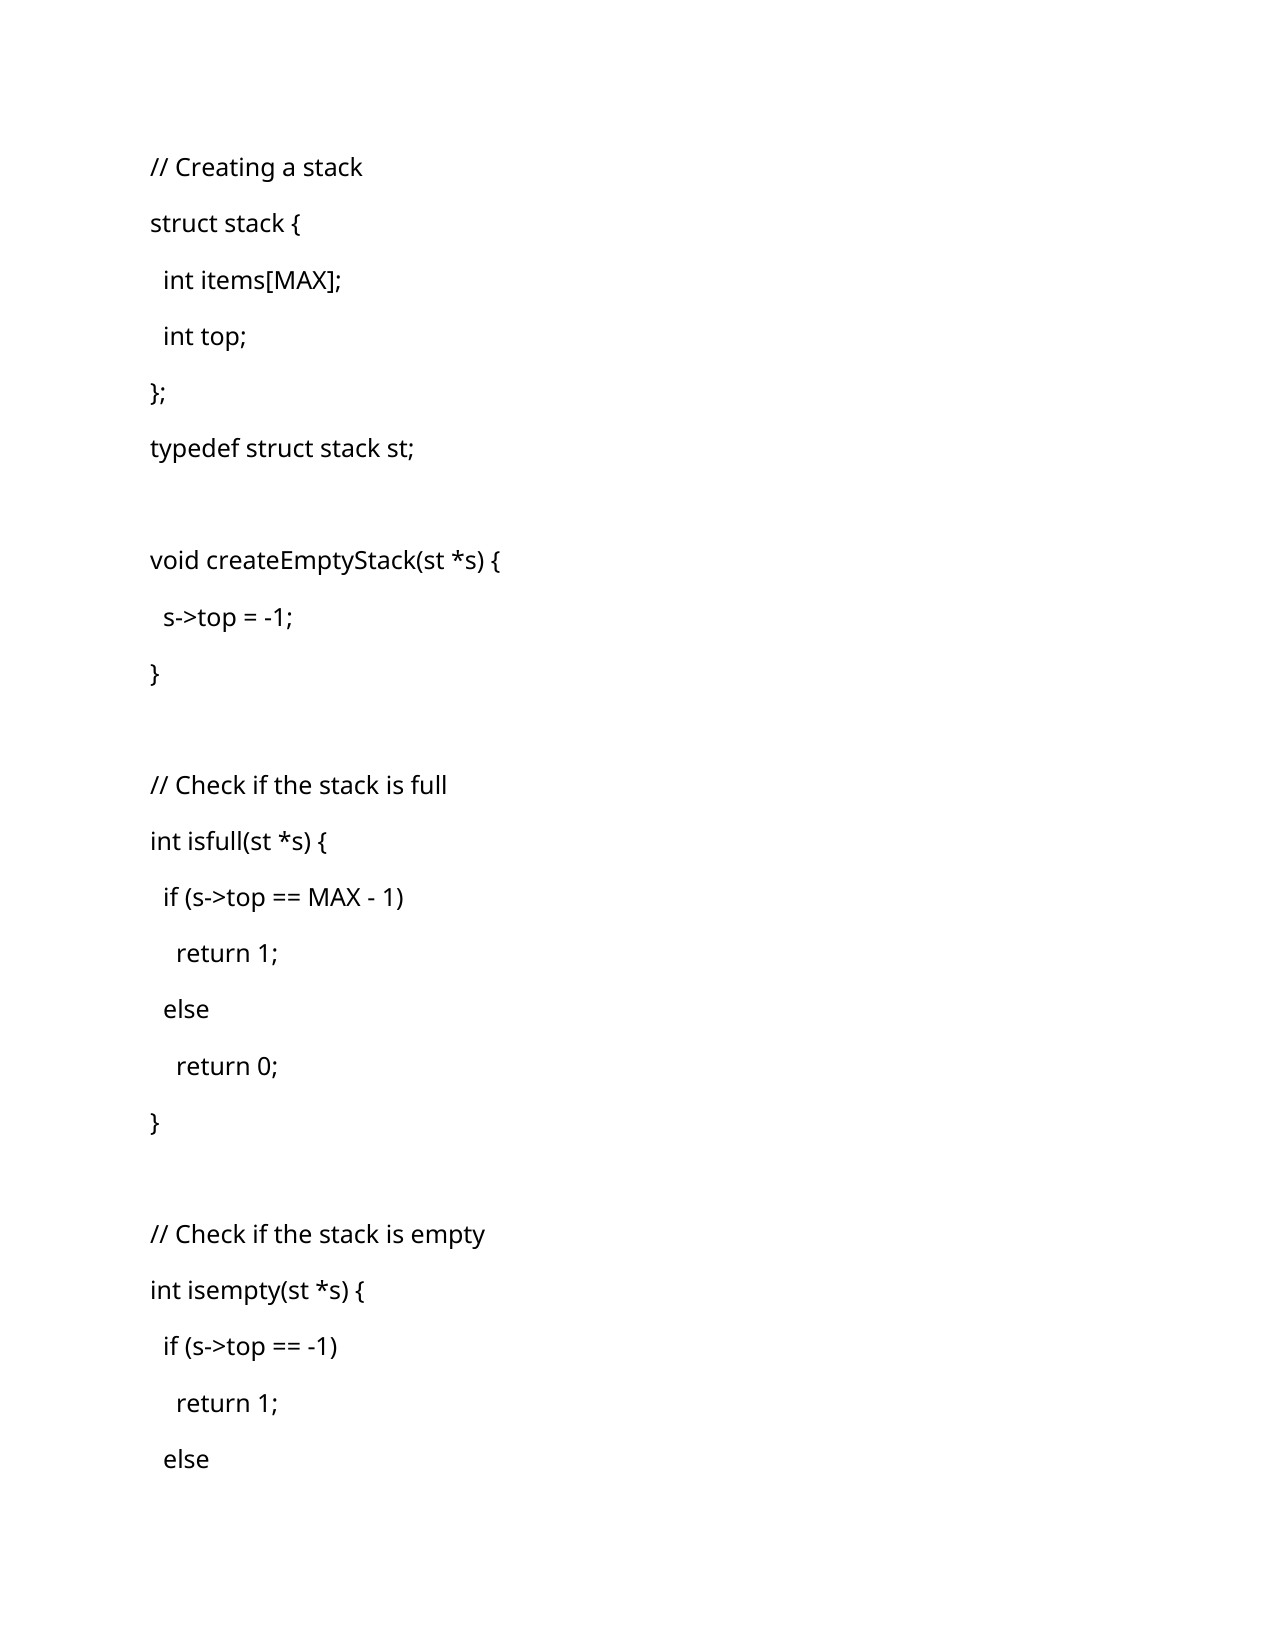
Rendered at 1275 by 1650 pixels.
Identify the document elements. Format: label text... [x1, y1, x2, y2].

text else [150, 992, 1125, 1026]
text return 1; [150, 936, 1125, 970]
text return 0; [150, 1048, 1125, 1082]
text if (s->top == MAX - 1) [150, 880, 1125, 914]
text struct stack { [150, 206, 1125, 240]
text int items[MAX]; [150, 262, 1125, 296]
text } [150, 655, 1125, 689]
text else [150, 1441, 1125, 1475]
text } [150, 1104, 1125, 1138]
text s->top = -1; [150, 599, 1125, 633]
text if (s->top == -1) [150, 1329, 1125, 1363]
text }; [150, 374, 1125, 409]
text void createEmptyStack(st *s) { [150, 543, 1125, 577]
text int isfull(st *s) { [150, 824, 1125, 858]
text // Check if the stack is empty [150, 1217, 1125, 1251]
text // Check if the stack is full [150, 768, 1125, 802]
text return 1; [150, 1385, 1125, 1419]
text // Creating a stack [150, 150, 1125, 184]
text typedef struct stack st; [150, 431, 1125, 465]
text int isempty(st *s) { [150, 1273, 1125, 1307]
text int top; [150, 318, 1125, 352]
